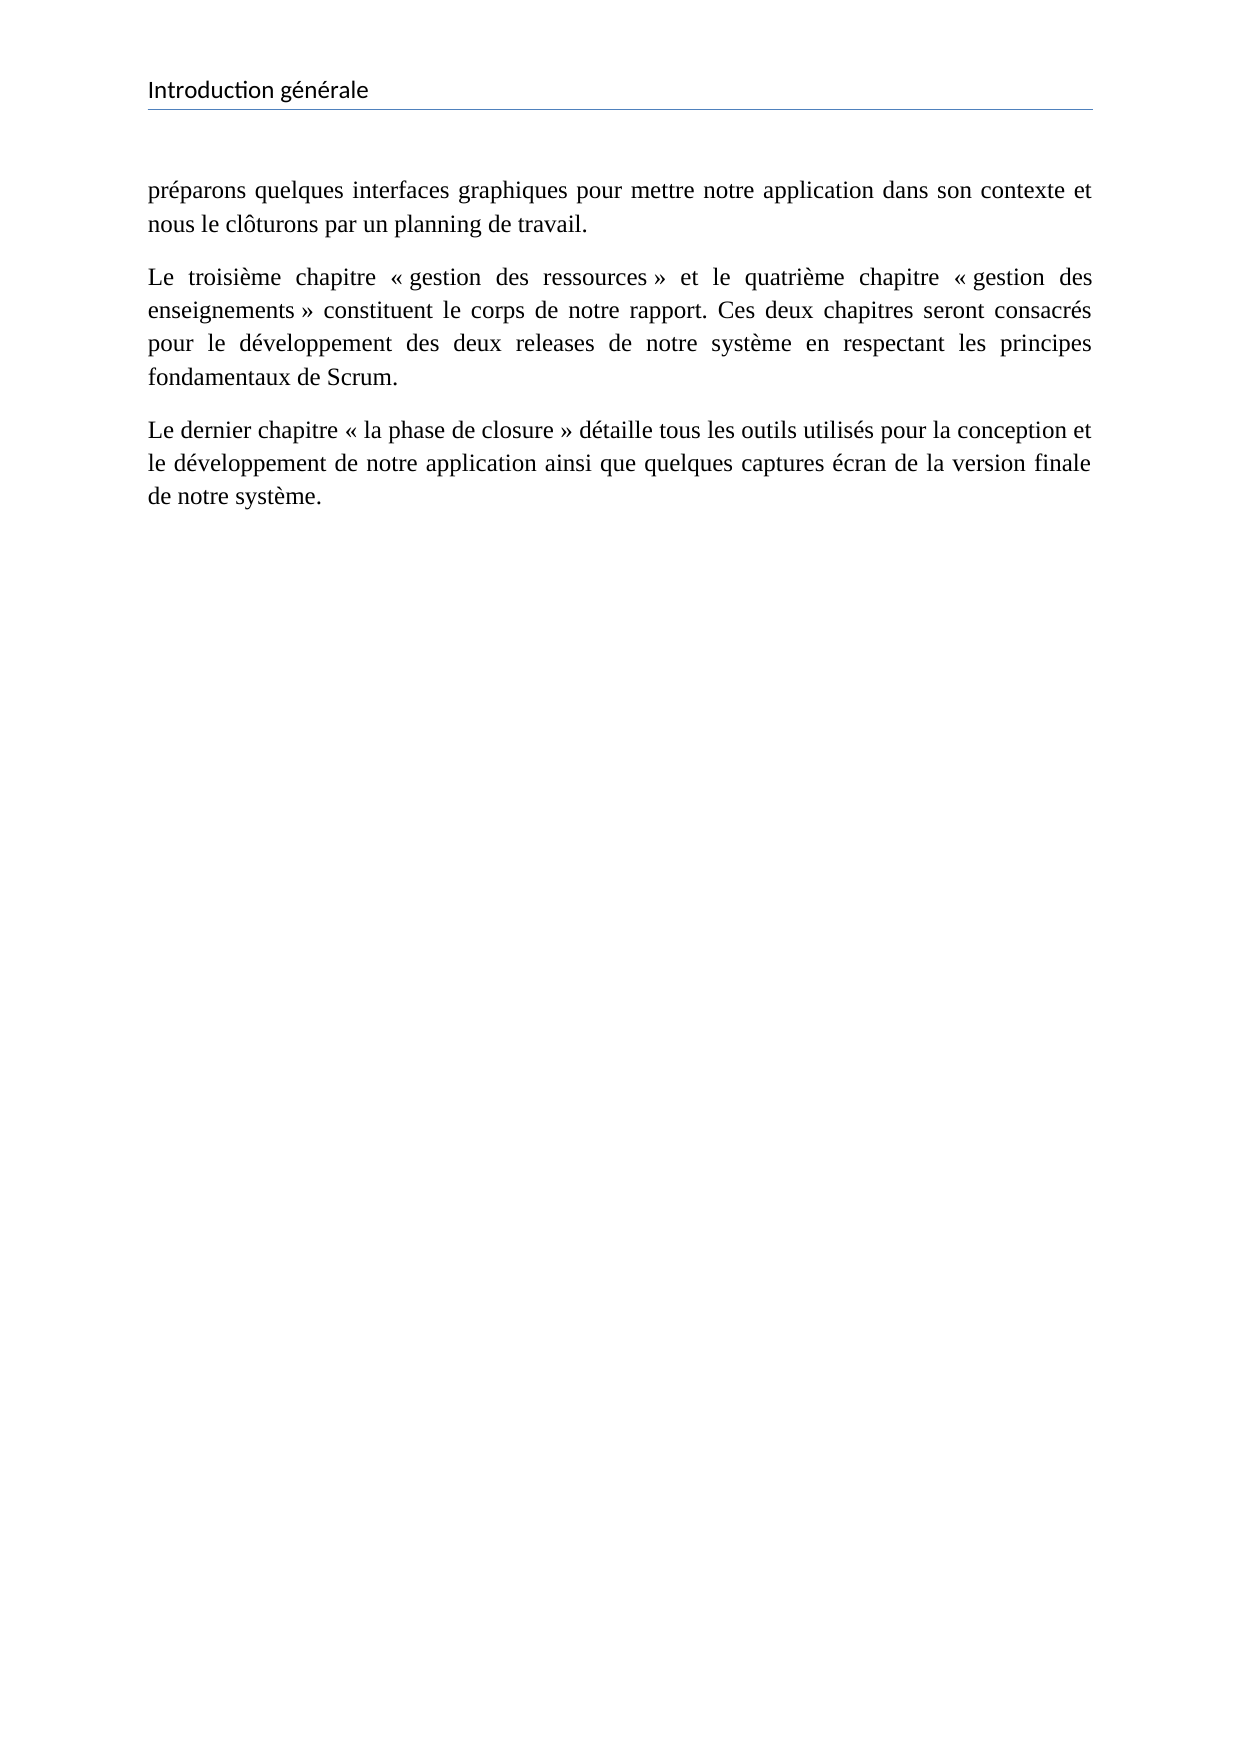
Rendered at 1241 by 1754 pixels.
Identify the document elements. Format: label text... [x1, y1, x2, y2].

text Le dernier chapitre « la phase de closure » détaille tous les outils utilisés pour la conception et le développement de notre application ainsi que quelques captures écran de la version finale de notre système. [148, 415, 1093, 510]
text Le troisième chapitre « gestion des ressources » et le quatrième chapitre « gestion des enseignements » constituent le corps de notre rapport. Ces deux chapitres seront consacrés pour le développement des deux releases de notre système en respectant les principes fondamentaux de Scrum. [148, 262, 1093, 390]
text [148, 176, 1093, 237]
